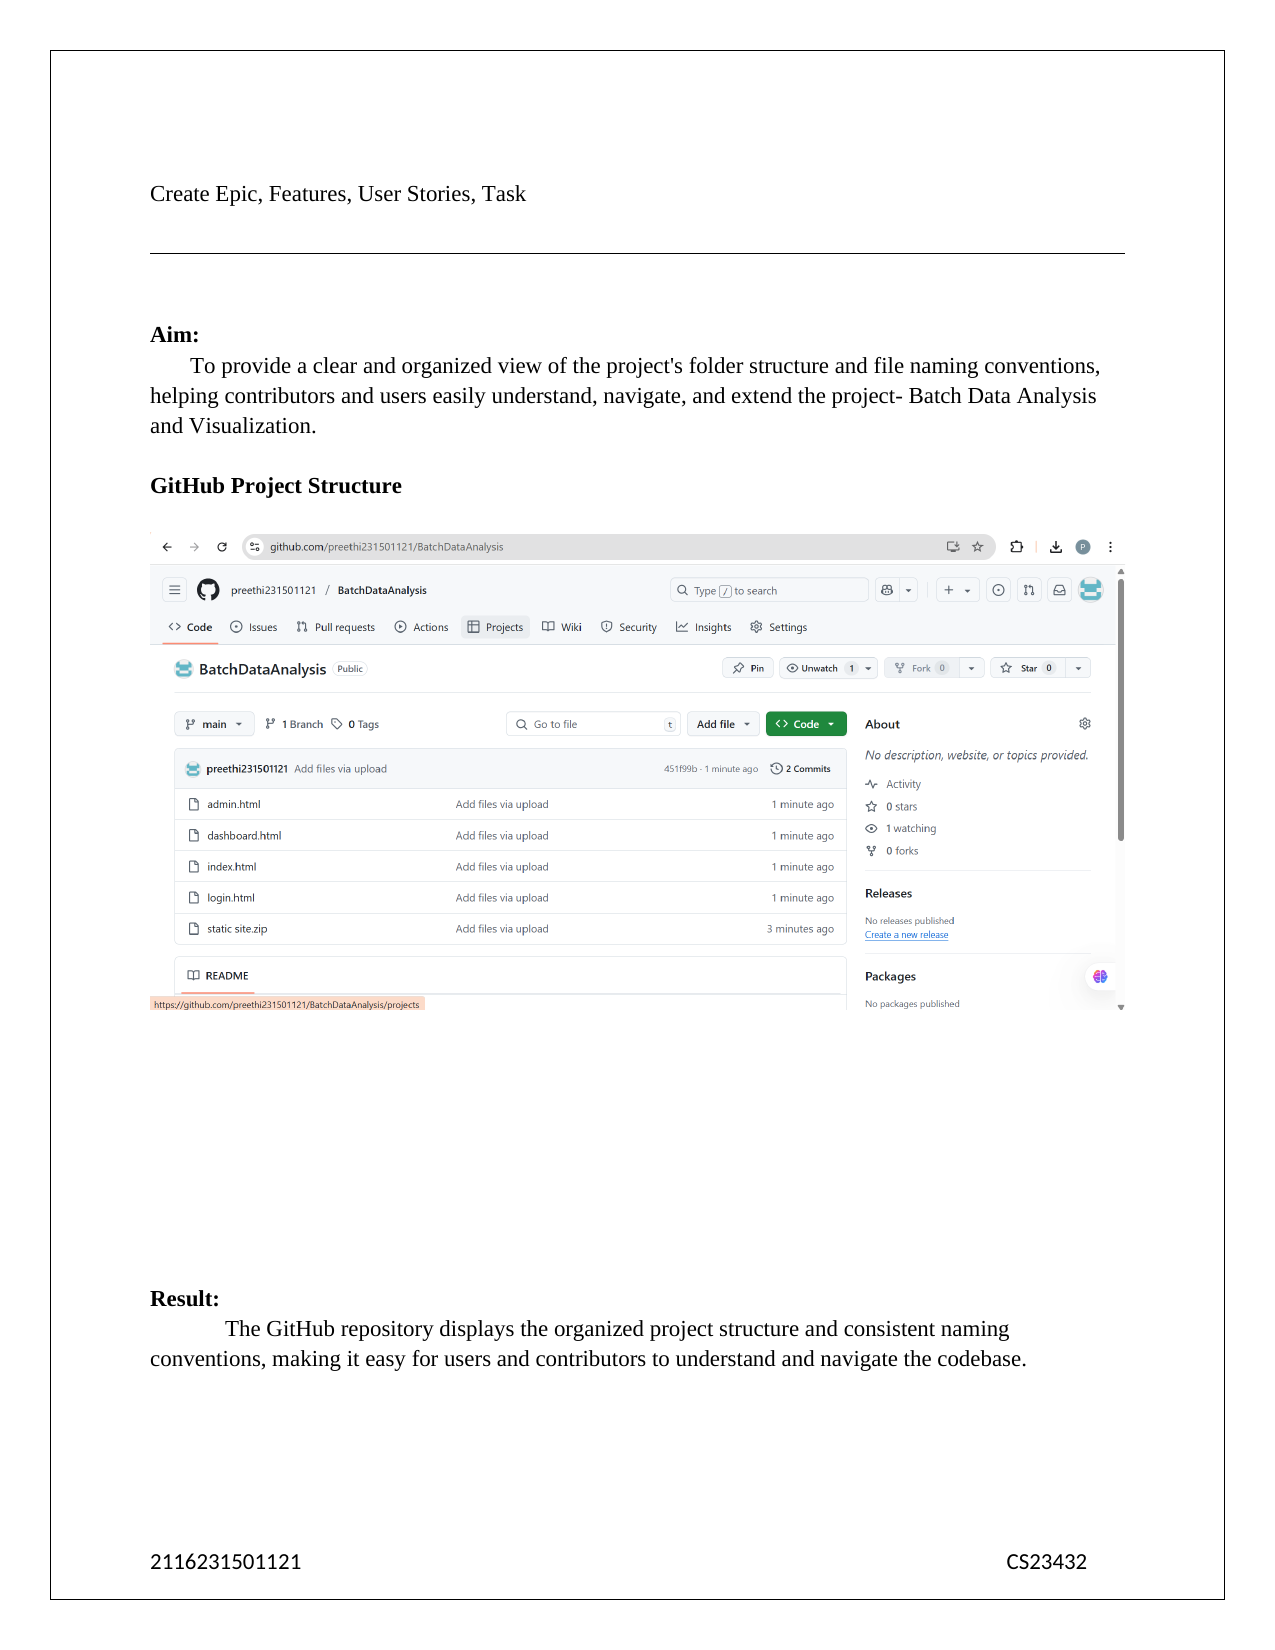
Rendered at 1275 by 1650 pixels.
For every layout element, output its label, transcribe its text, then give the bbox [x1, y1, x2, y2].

text Create Epic, Features, User Stories, Task [150, 180, 1125, 207]
text GitHub Project Structure [150, 472, 1125, 499]
text The GitHub repository displays the organized project structure and consistent naming conventions, making it easy for users and contributors to understand and navigate the codebase. [150, 1315, 1125, 1372]
text Aim: [150, 321, 1125, 348]
picture [150, 532, 1125, 1010]
text Result: [150, 1285, 1125, 1311]
text To provide a clear and organized view of the project's folder structure and file naming conventions, helping contributors and users easily understand, navigate, and extend the project- Batch Data Analysis and Visualization. [150, 352, 1125, 438]
